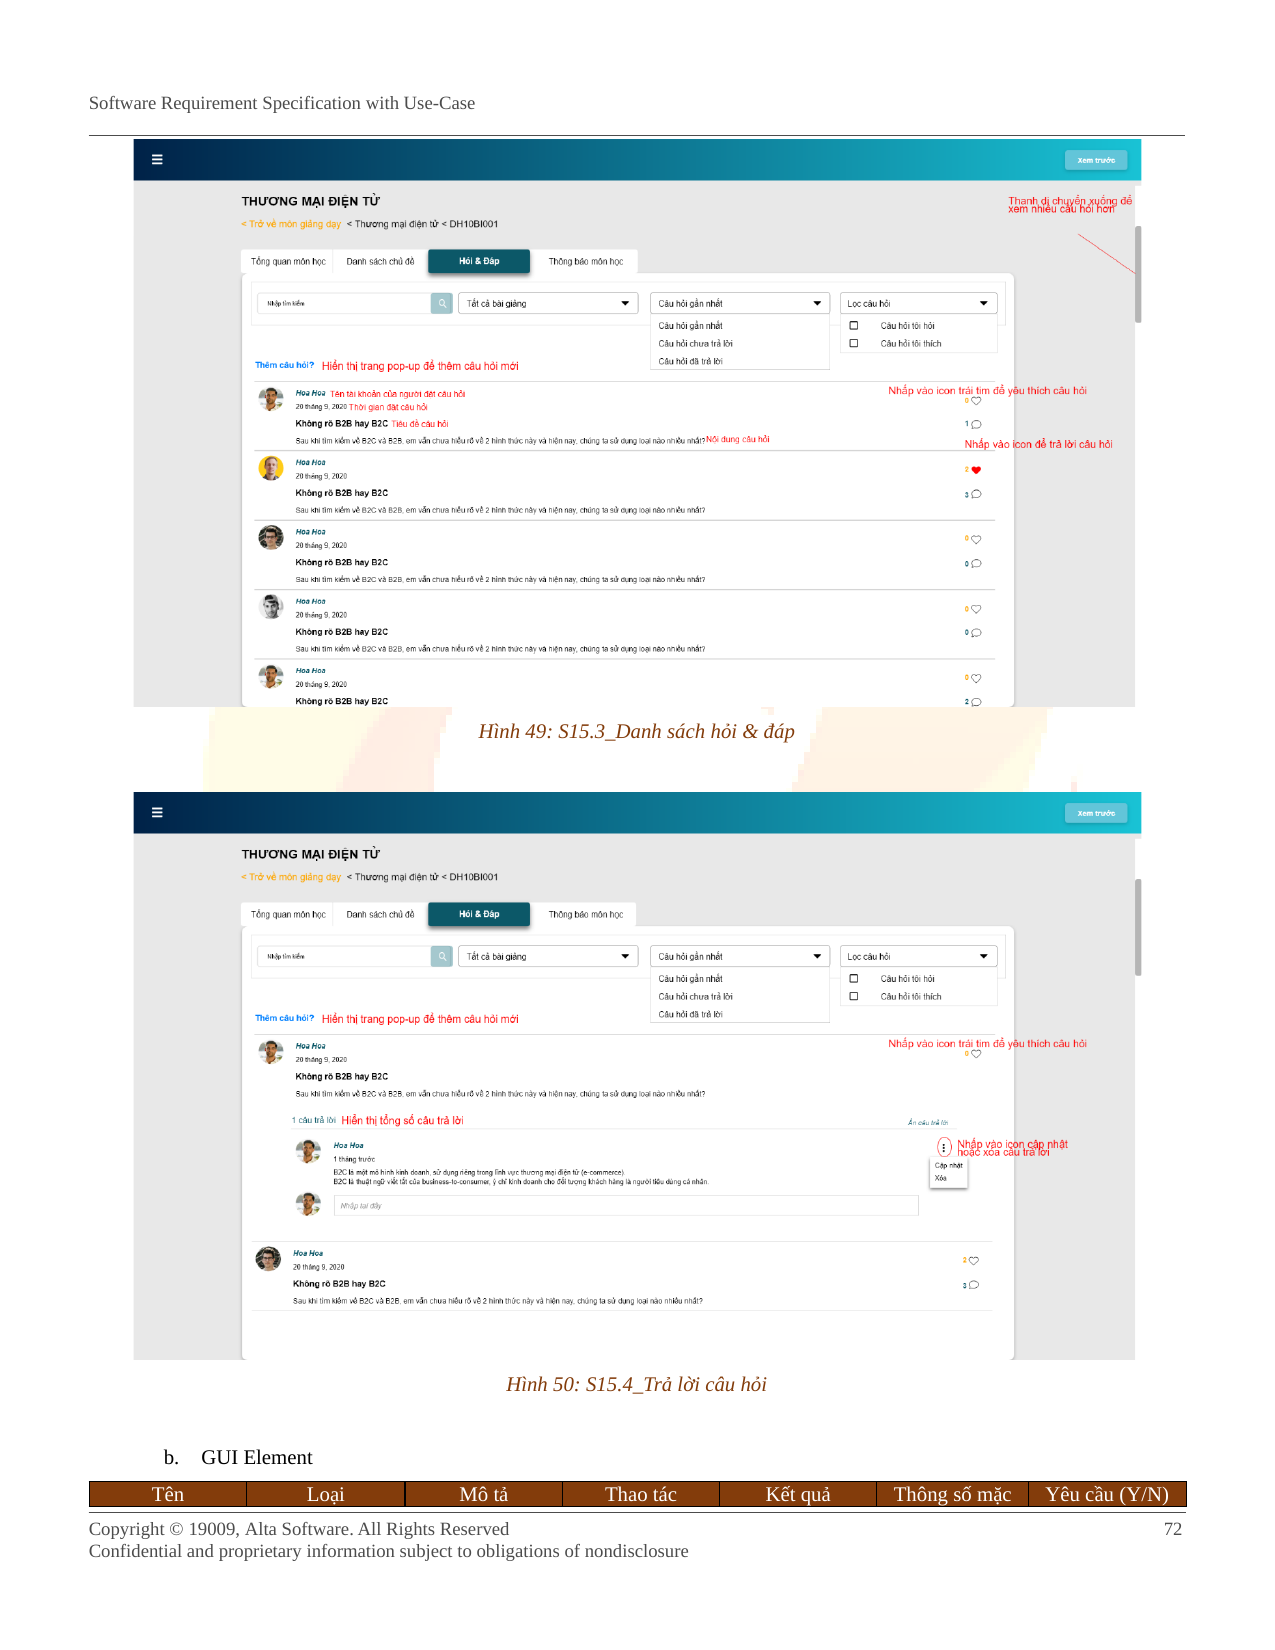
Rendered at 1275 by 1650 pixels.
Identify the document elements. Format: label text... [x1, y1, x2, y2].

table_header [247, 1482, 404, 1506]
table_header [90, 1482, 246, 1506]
text Hình 50: S15.4_Trả lời câu hỏi [88, 1372, 1186, 1396]
text Hình 49: S15.3_Danh sách hỏi & đáp [88, 719, 1186, 743]
list GUI Element [163, 1445, 1186, 1469]
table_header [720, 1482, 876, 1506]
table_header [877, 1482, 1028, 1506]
picture [133, 792, 1142, 1360]
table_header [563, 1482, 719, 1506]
picture [133, 139, 1142, 707]
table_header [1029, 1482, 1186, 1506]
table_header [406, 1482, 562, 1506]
